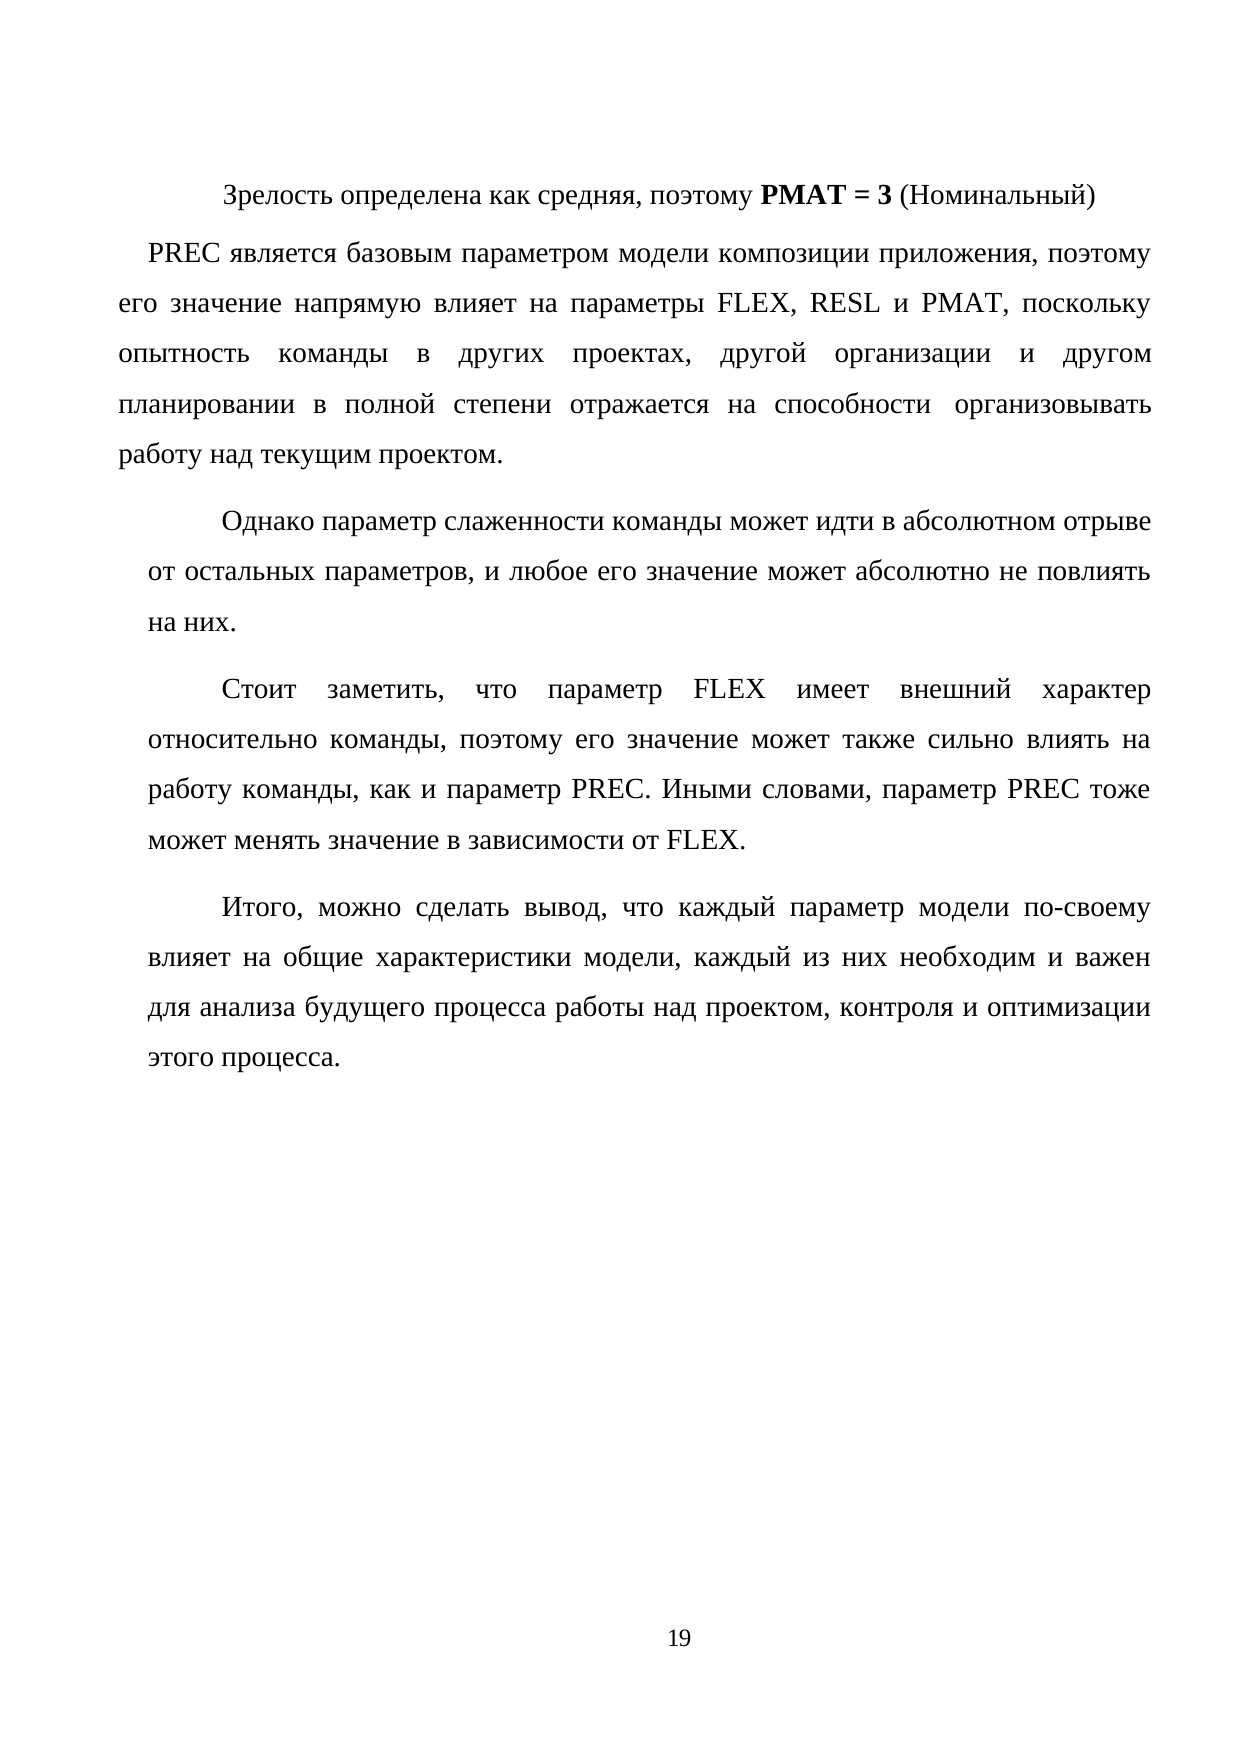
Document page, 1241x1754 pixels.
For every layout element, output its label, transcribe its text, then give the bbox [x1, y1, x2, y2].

text Итого, можно сделать вывод, что каждый параметр модели по-своему влияет на общие характеристики модели, каждый из них необходим и важен для анализа будущего процесса работы над проектом, контроля и оптимизации этого процесса. [148, 889, 1152, 1073]
text Зрелость определена как средняя, поэтому PMAT = 3 (Номинальный) [223, 177, 1181, 211]
text PREC является базовым параметром модели композиции приложения, поэтому его значение напрямую влияет на параметры FLEX, RESL и PMAT, поскольку опытность команды в других проектах, другой организации и другом планировании в полной степени отражается на способности организовывать работу над текущим проектом. [118, 235, 1152, 470]
text Однако параметр слаженности команды может идти в абсолютном отрыве от остальных параметров, и любое его значение может абсолютно не повлиять на них. [148, 503, 1152, 637]
text Стоит заметить, что параметр FLEX имеет внешний характер относительно команды, поэтому его значение может также сильно влиять на работу команды, как и параметр PREC. Иными словами, параметр PREC тоже может менять значение в зависимости от FLEX. [148, 671, 1152, 855]
